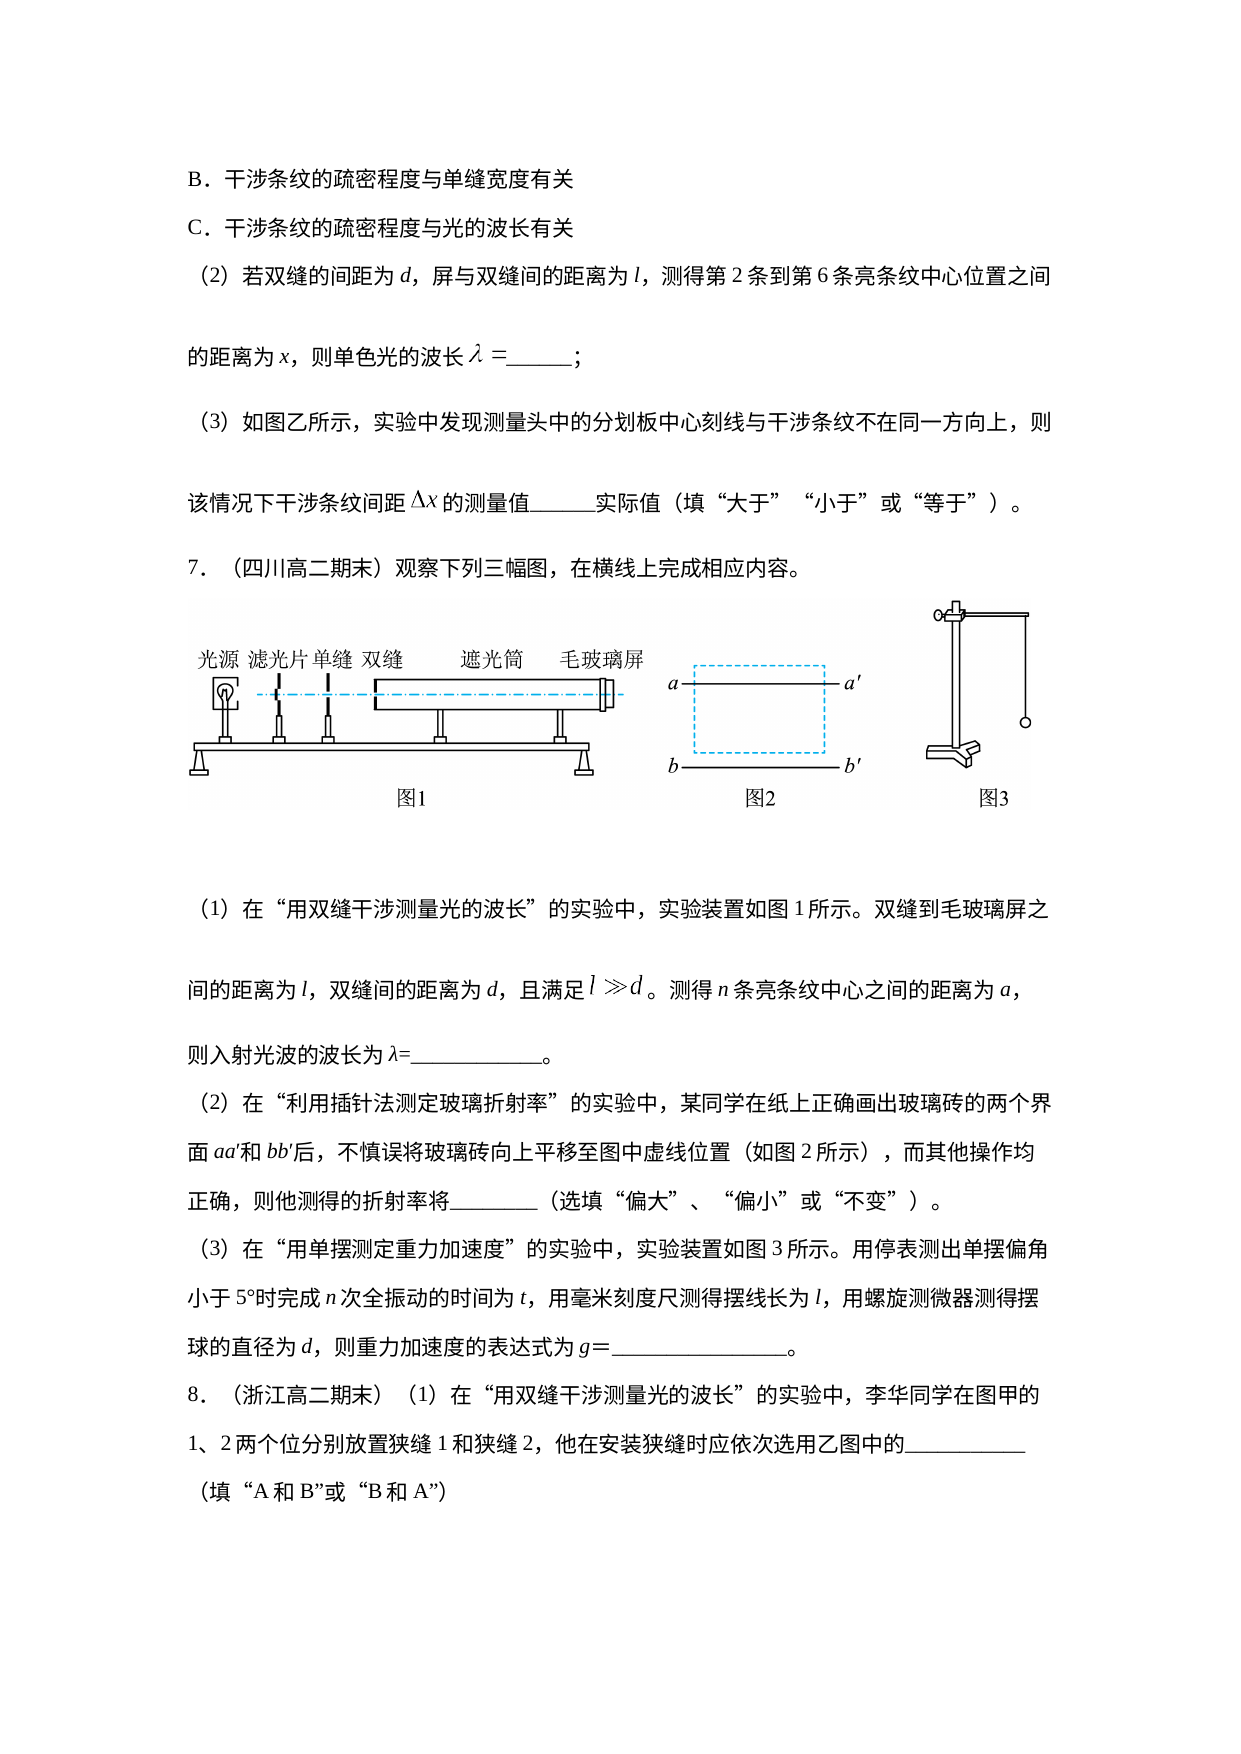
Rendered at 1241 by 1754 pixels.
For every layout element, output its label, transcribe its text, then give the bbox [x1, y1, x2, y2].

text 7．（四川高二期末）观察下列三幅图，在横线上完成相应内容。 [187, 550, 1053, 583]
text C．干涉条纹的疏密程度与光的波长有关 [187, 210, 1053, 243]
text B．干涉条纹的疏密程度与单缝宽度有关 [187, 162, 1053, 194]
text 8．（浙江高二期末）（1）在“用双缝干涉测量光的波长”的实验中，李华同学在图甲的1、2两个位分别放置狭缝1和狭缝2，他在安装狭缝时应依次选用乙图中的___________（填“A和B”或“B和A”） [187, 1377, 1053, 1507]
text （1）在“用双缝干涉测量光的波长”的实验中，实验装置如图1所示。双缝到毛玻璃屏之间的距离为l，双缝间的距离为d，且满足。测得n条亮条纹中心之间的距离为a，则入射光波的波长为λ=____________。 [187, 891, 1053, 1070]
text （2）若双缝的间距为d，屏与双缝间的距离为l，测得第2条到第6条亮条纹中心位置之间的距离为x，则单色光的波长______； [187, 259, 1053, 389]
text （3）如图乙所示，实验中发现测量头中的分划板中心刻线与干涉条纹不在同一方向上，则该情况下干涉条纹间距的测量值______实际值（填“大于”“小于”或“等于”）。 [187, 404, 1053, 534]
picture [187, 598, 1032, 810]
text （3）在“用单摆测定重力加速度”的实验中，实验装置如图3所示。用停表测出单摆偏角小于5°时完成n次全振动的时间为t，用毫米刻度尺测得摆线长为l，用螺旋测微器测得摆球的直径为d，则重力加速度的表达式为g＝________________。 [187, 1232, 1053, 1362]
text （2）在“利用插针法测定玻璃折射率”的实验中，某同学在纸上正确画出玻璃砖的两个界面aa′和bb′后，不慎误将玻璃砖向上平移至图中虚线位置（如图2所示），而其他操作均正确，则他测得的折射率将________（选填“偏大”、“偏小”或“不变”）。 [187, 1086, 1053, 1216]
